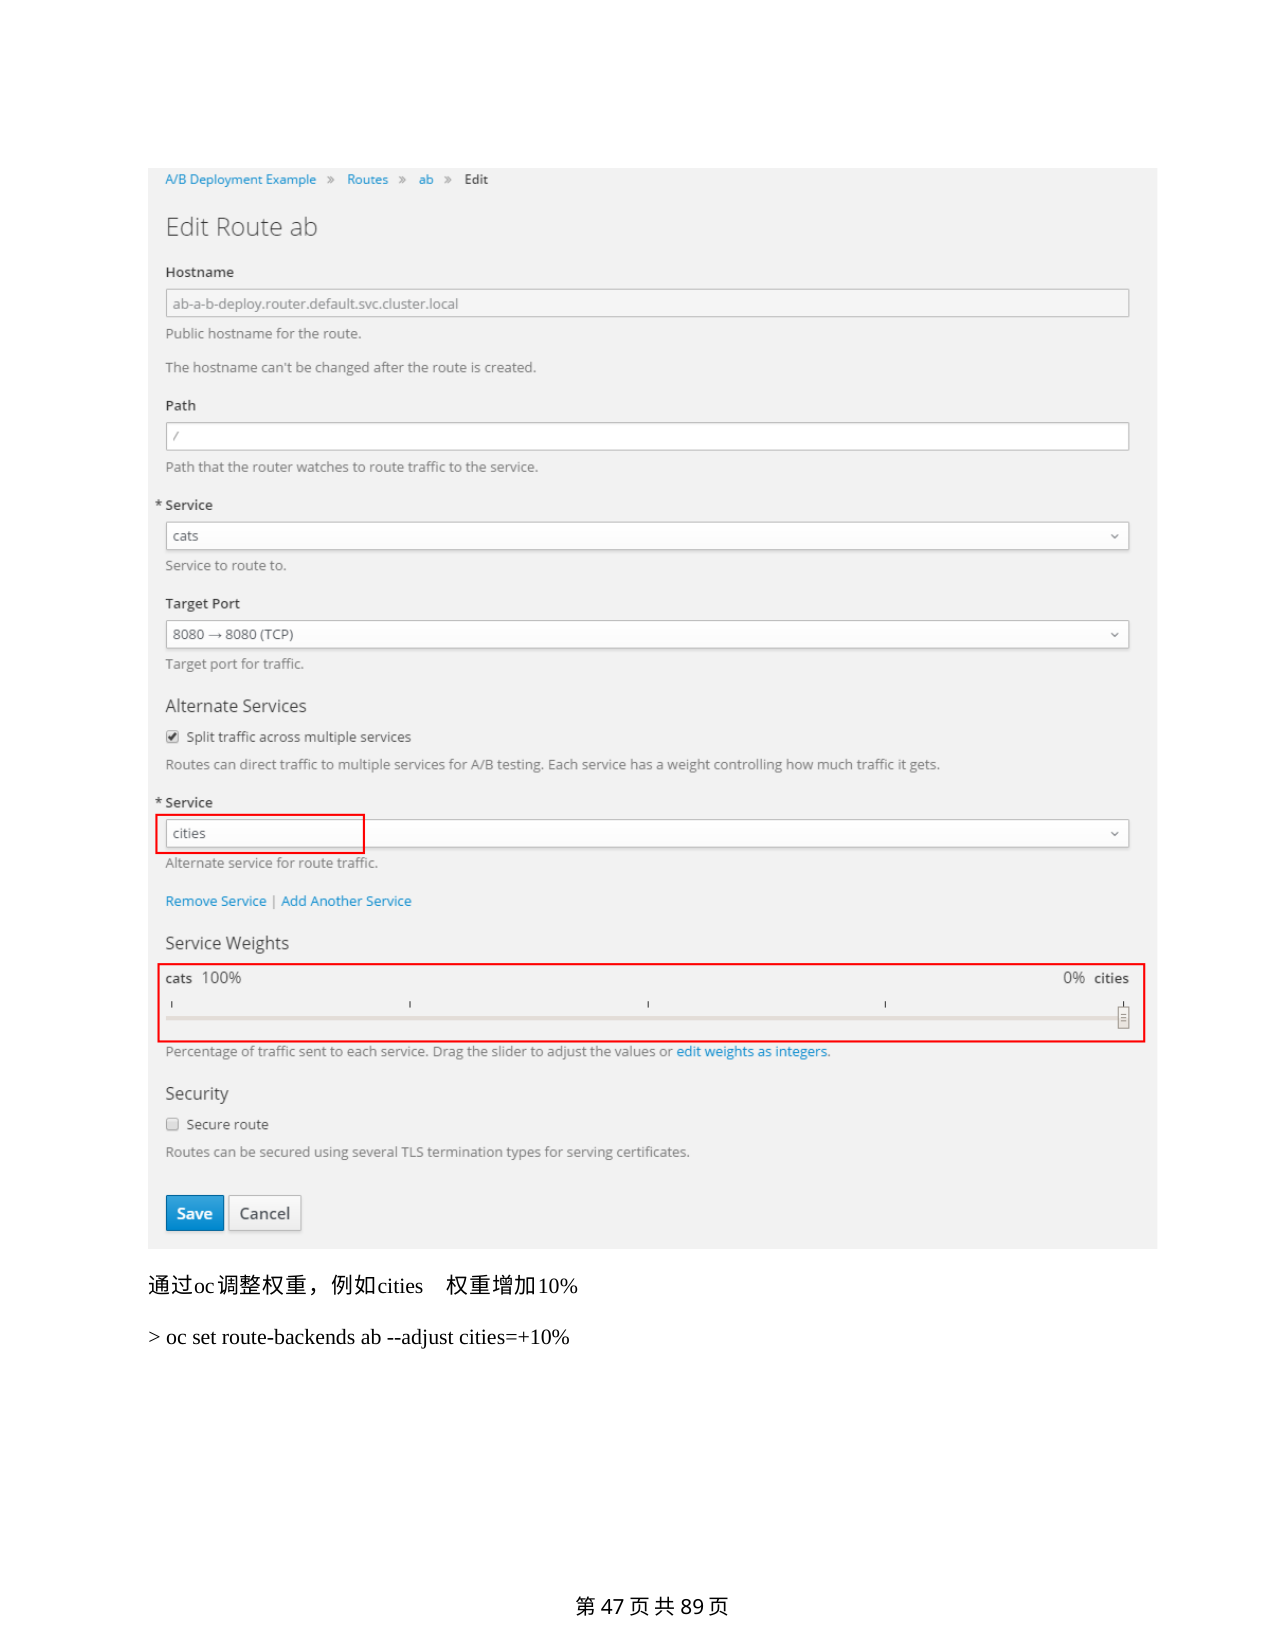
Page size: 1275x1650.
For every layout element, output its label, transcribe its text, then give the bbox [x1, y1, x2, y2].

text > oc set route-backends ab --adjust cities=+10% [148, 1318, 1156, 1356]
picture [148, 168, 1158, 1249]
text 通过oc调整权重，例如cities权重增加10% [148, 1265, 1156, 1302]
